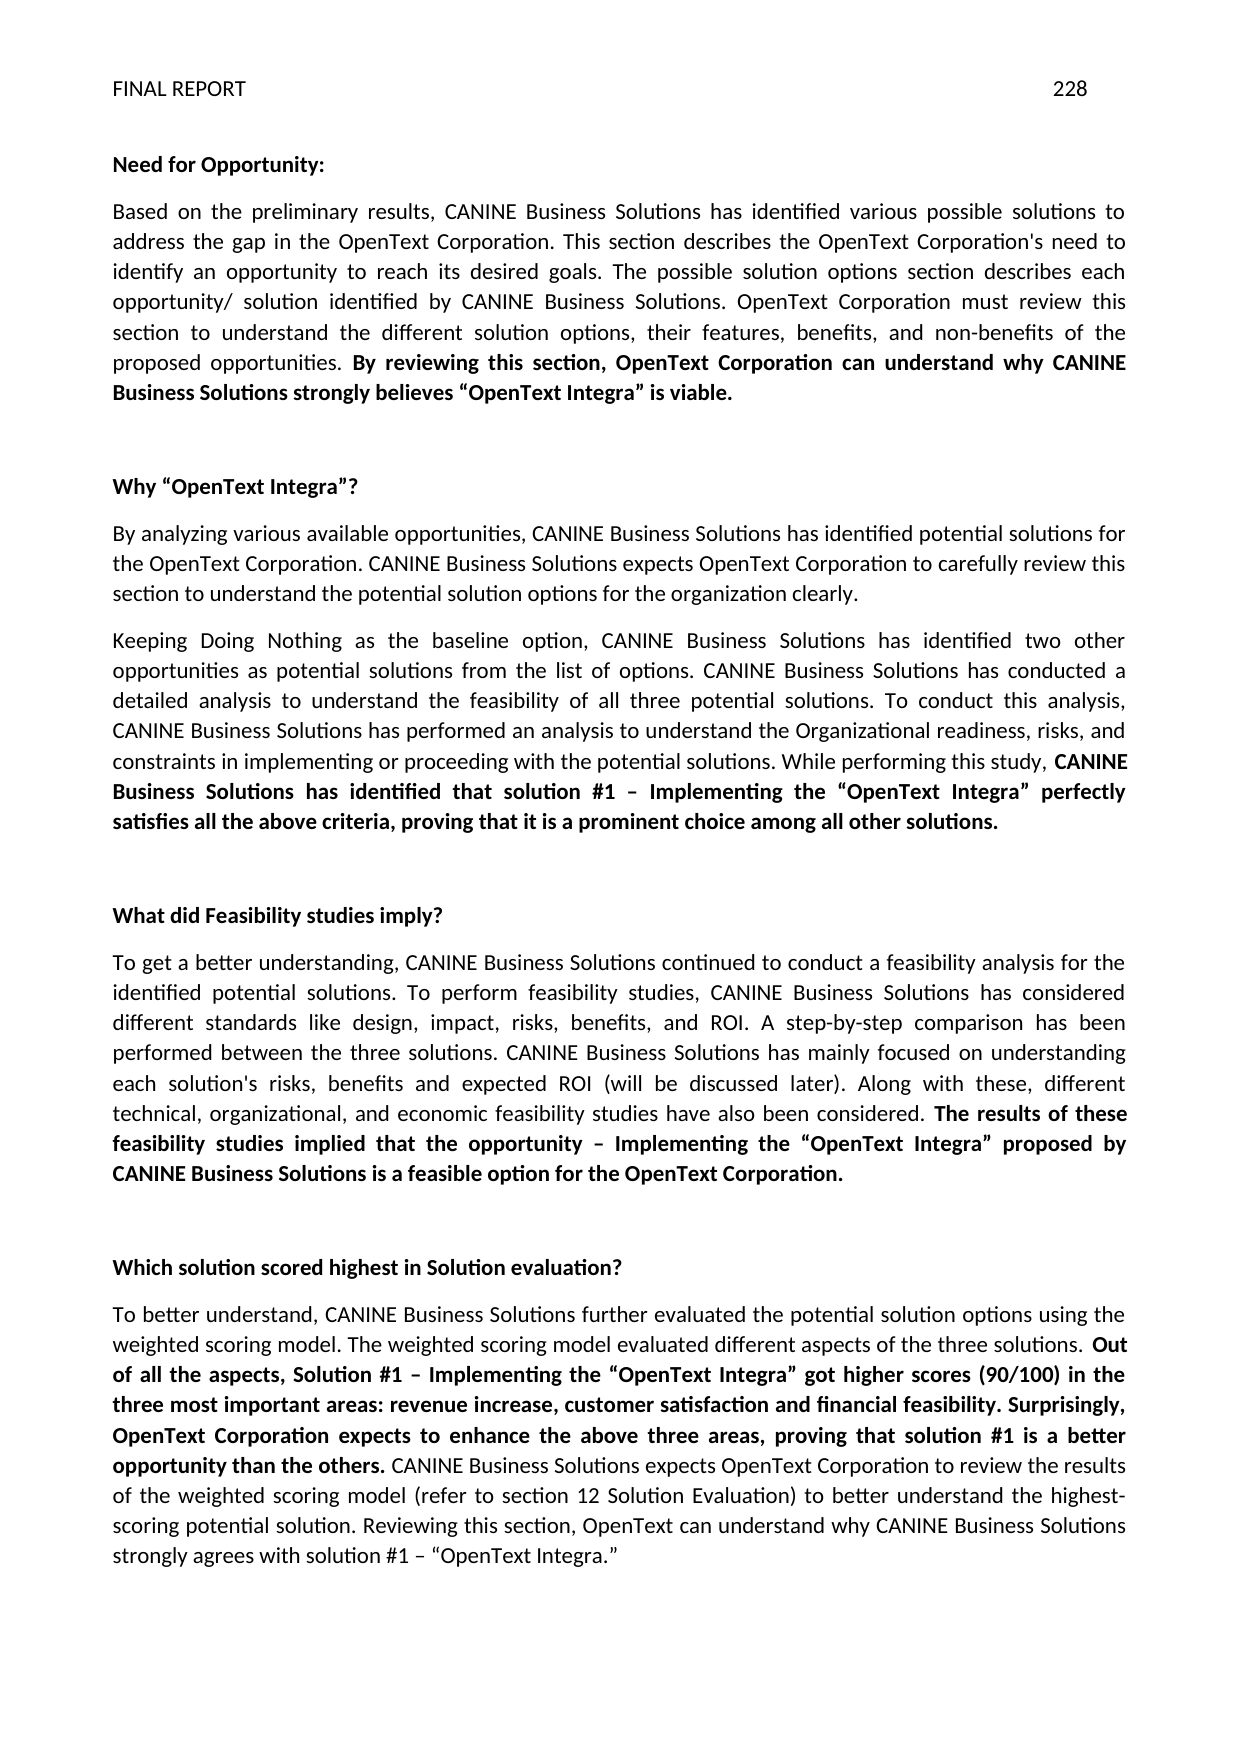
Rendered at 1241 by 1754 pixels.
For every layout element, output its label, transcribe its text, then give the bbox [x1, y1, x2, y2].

text To better understand, CANINE Business Solutions further evaluated the potential solution options using the weighted scoring model. The weighted scoring model evaluated different aspects of the three solutions. Out of all the aspects, Solution #1 – Implementing the “OpenText Integra” got higher scores (90/100) in the three most important areas: revenue increase, customer satisfaction and financial feasibility. Surprisingly, OpenText Corporation expects to enhance the above three areas, proving that solution #1 is a better opportunity than the others. CANINE Business Solutions expects OpenText Corporation to review the results of the weighted scoring model (refer to section 12 Solution Evaluation) to better understand the highest-scoring potential solution. Reviewing this section, OpenText can understand why CANINE Business Solutions strongly agrees with solution #1 – “OpenText Integra.” [112, 1300, 1128, 1570]
text Which solution scored highest in Solution evaluation? [112, 1253, 1128, 1281]
text By analyzing various available opportunities, CANINE Business Solutions has identified potential solutions for the OpenText Corporation. CANINE Business Solutions expects OpenText Corporation to carefully review this section to understand the potential solution options for the organization clearly. [112, 519, 1128, 607]
text Keeping Doing Nothing as the baseline option, CANINE Business Solutions has identified two other opportunities as potential solutions from the list of options. CANINE Business Solutions has conducted a detailed analysis to understand the feasibility of all three potential solutions. To conduct this analysis, CANINE Business Solutions has performed an analysis to understand the Organizational readiness, risks, and constraints in implementing or proceeding with the potential solutions. While performing this study, CANINE Business Solutions has identified that solution #1 – Implementing the “OpenText Integra” perfectly satisfies all the above criteria, proving that it is a prominent choice among all other solutions. [112, 626, 1128, 835]
text Need for Opportunity: [112, 150, 1128, 178]
text Based on the preliminary results, CANINE Business Solutions has identified various possible solutions to address the gap in the OpenText Corporation. This section describes the OpenText Corporation's need to identify an opportunity to reach its desired goals. The possible solution options section describes each opportunity/ solution identified by CANINE Business Solutions. OpenText Corporation must review this section to understand the different solution options, their features, benefits, and non-benefits of the proposed opportunities. By reviewing this section, OpenText Corporation can understand why CANINE Business Solutions strongly believes “OpenText Integra” is viable. [112, 197, 1128, 406]
text Why “OpenText Integra”? [112, 472, 1128, 500]
text To get a better understanding, CANINE Business Solutions continued to conduct a feasibility analysis for the identified potential solutions. To perform feasibility studies, CANINE Business Solutions has considered different standards like design, impact, risks, benefits, and ROI. A step-by-step comparison has been performed between the three solutions. CANINE Business Solutions has mainly focused on understanding each solution's risks, benefits and expected ROI (will be discussed later). Along with these, different technical, organizational, and economic feasibility studies have also been considered. The results of these feasibility studies implied that the opportunity – Implementing the “OpenText Integra” proposed by CANINE Business Solutions is a feasible option for the OpenText Corporation. [112, 948, 1128, 1187]
text What did Feasibility studies imply? [112, 901, 1128, 929]
